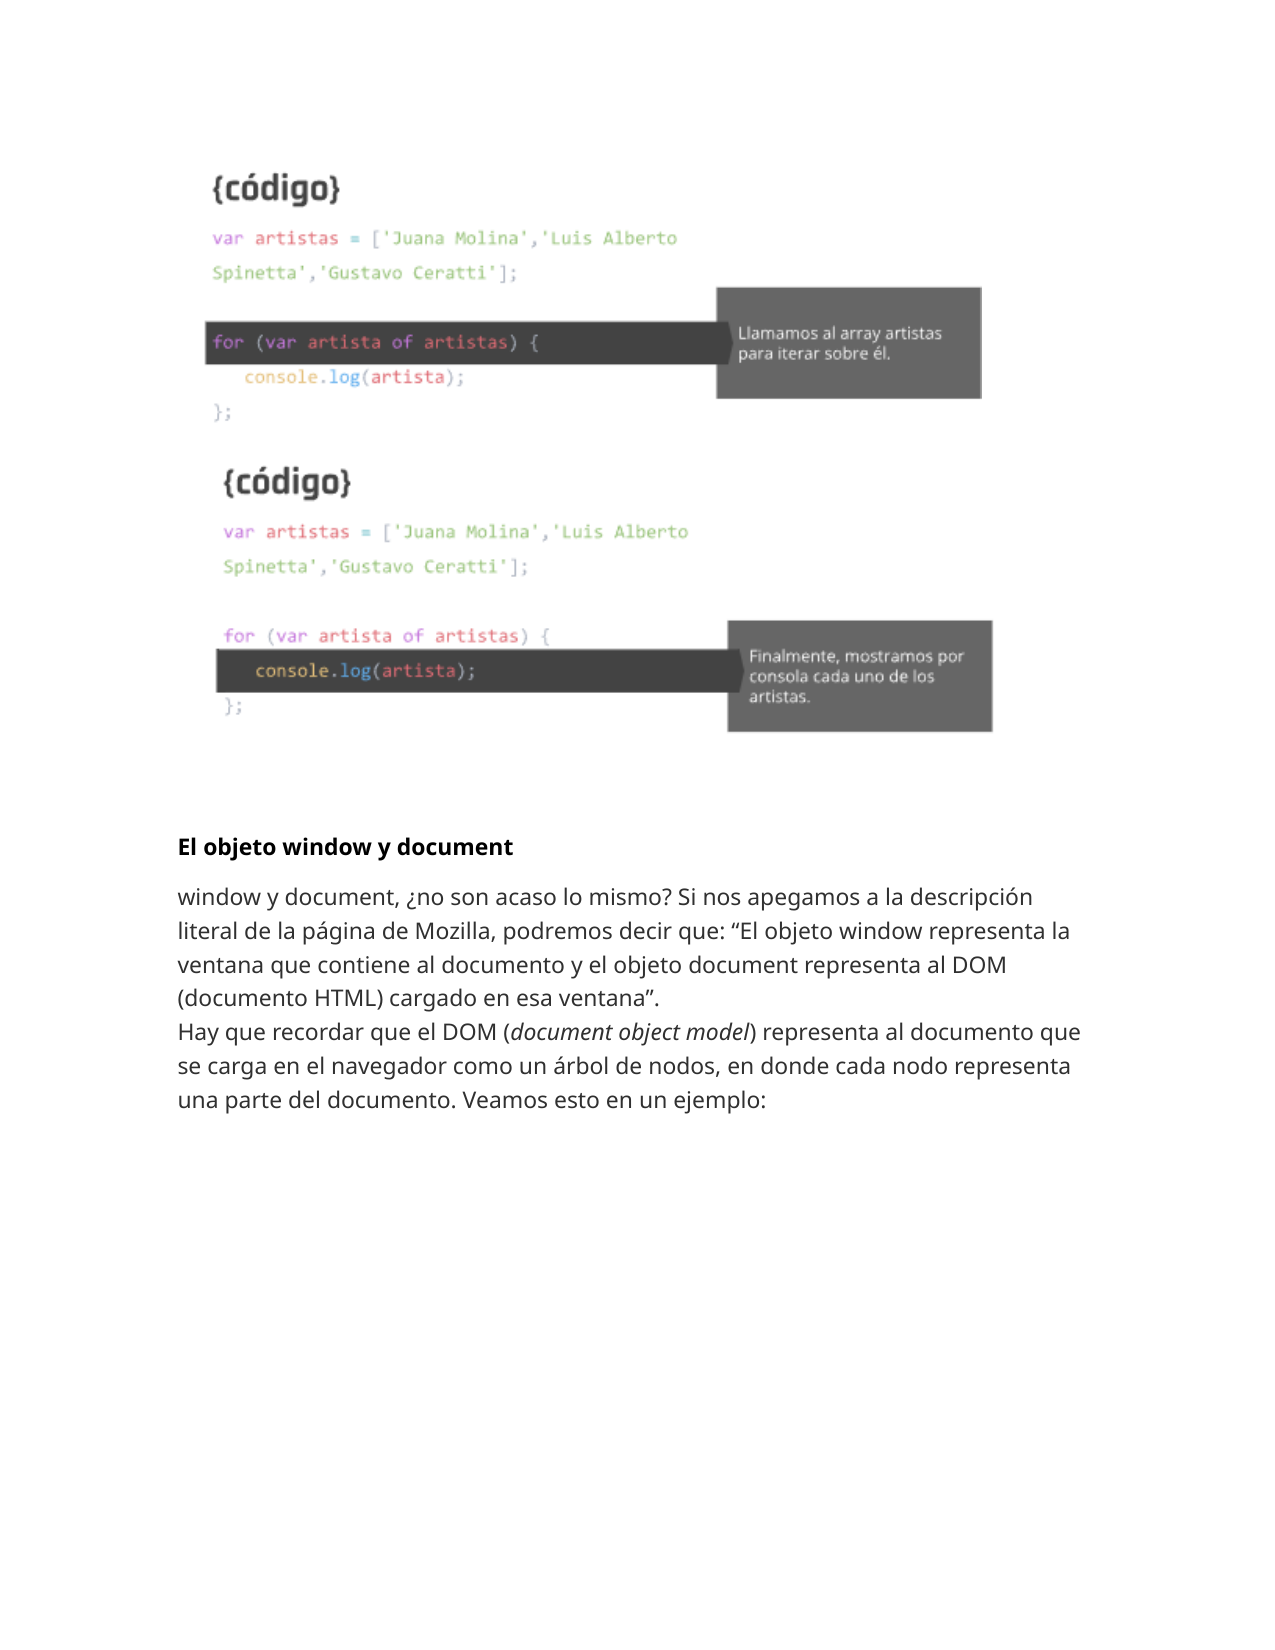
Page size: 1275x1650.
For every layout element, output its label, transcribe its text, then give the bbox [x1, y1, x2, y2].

picture [177, 440, 1012, 765]
picture [177, 147, 982, 432]
text El objeto window y document [177, 831, 1098, 862]
text window y document, ¿no son acaso lo mismo? Si nos apegamos a la descripción literal de la página de Mozilla, podremos decir que: “El objeto window representa la ventana que contiene al documento y el objeto document representa al DOM (documento HTML) cargado en esa ventana”. Hay que recordar que el DOM (document object model) representa al documento que se carga en el navegador como un árbol de nodos, en donde cada nodo representa una parte del documento. Veamos esto en un ejemplo: [177, 881, 1098, 1115]
